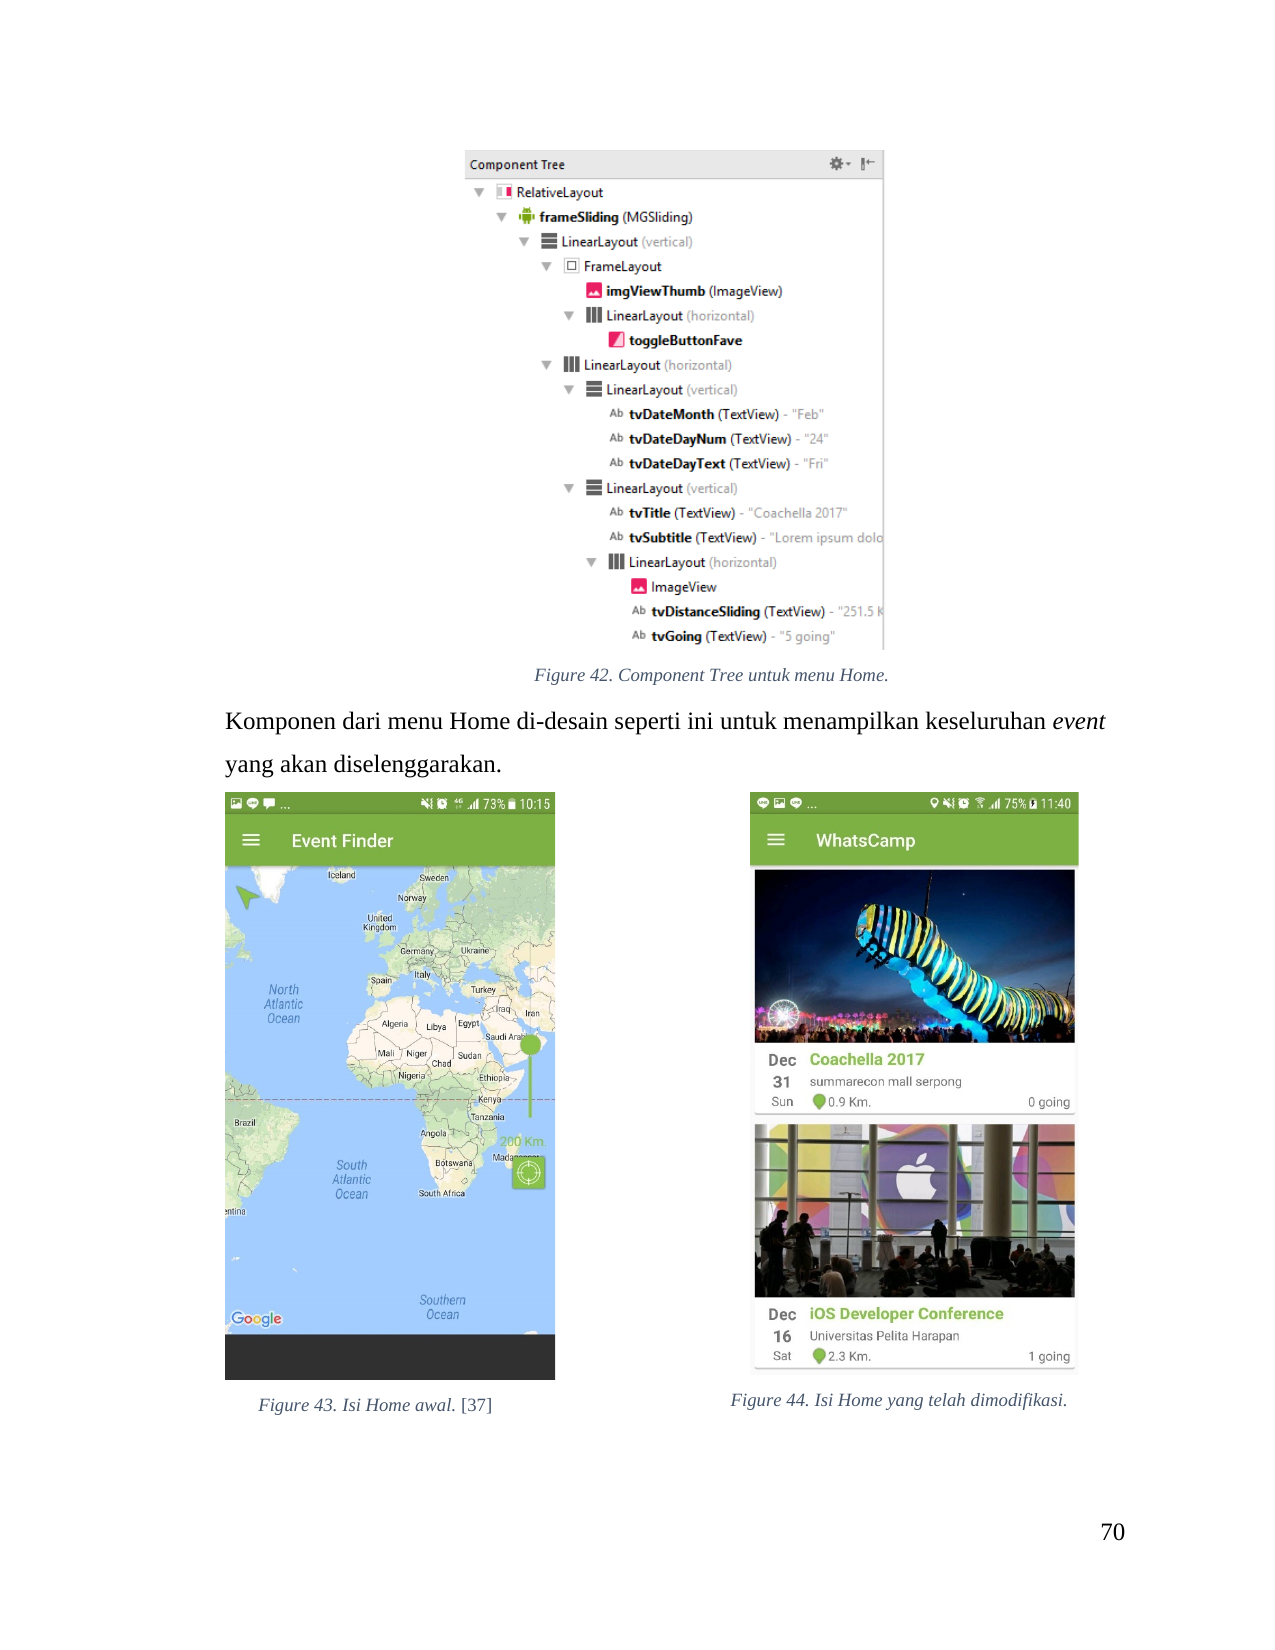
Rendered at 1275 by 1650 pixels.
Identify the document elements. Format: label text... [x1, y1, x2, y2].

picture [464, 150, 886, 650]
text Figure 44. Isi Home yang telah dimodifikasi. [675, 1389, 1125, 1411]
picture [750, 792, 1079, 1375]
text Figure 42. Component Tree untuk menu Home. [150, 664, 1125, 686]
text Komponen dari menu Home di-desain seperti ini untuk menampilkan keseluruhan event yang akan diselenggarakan. [225, 706, 1125, 778]
text Figure 43. Isi Home awal. [37] [150, 1393, 600, 1415]
picture [225, 792, 555, 1380]
